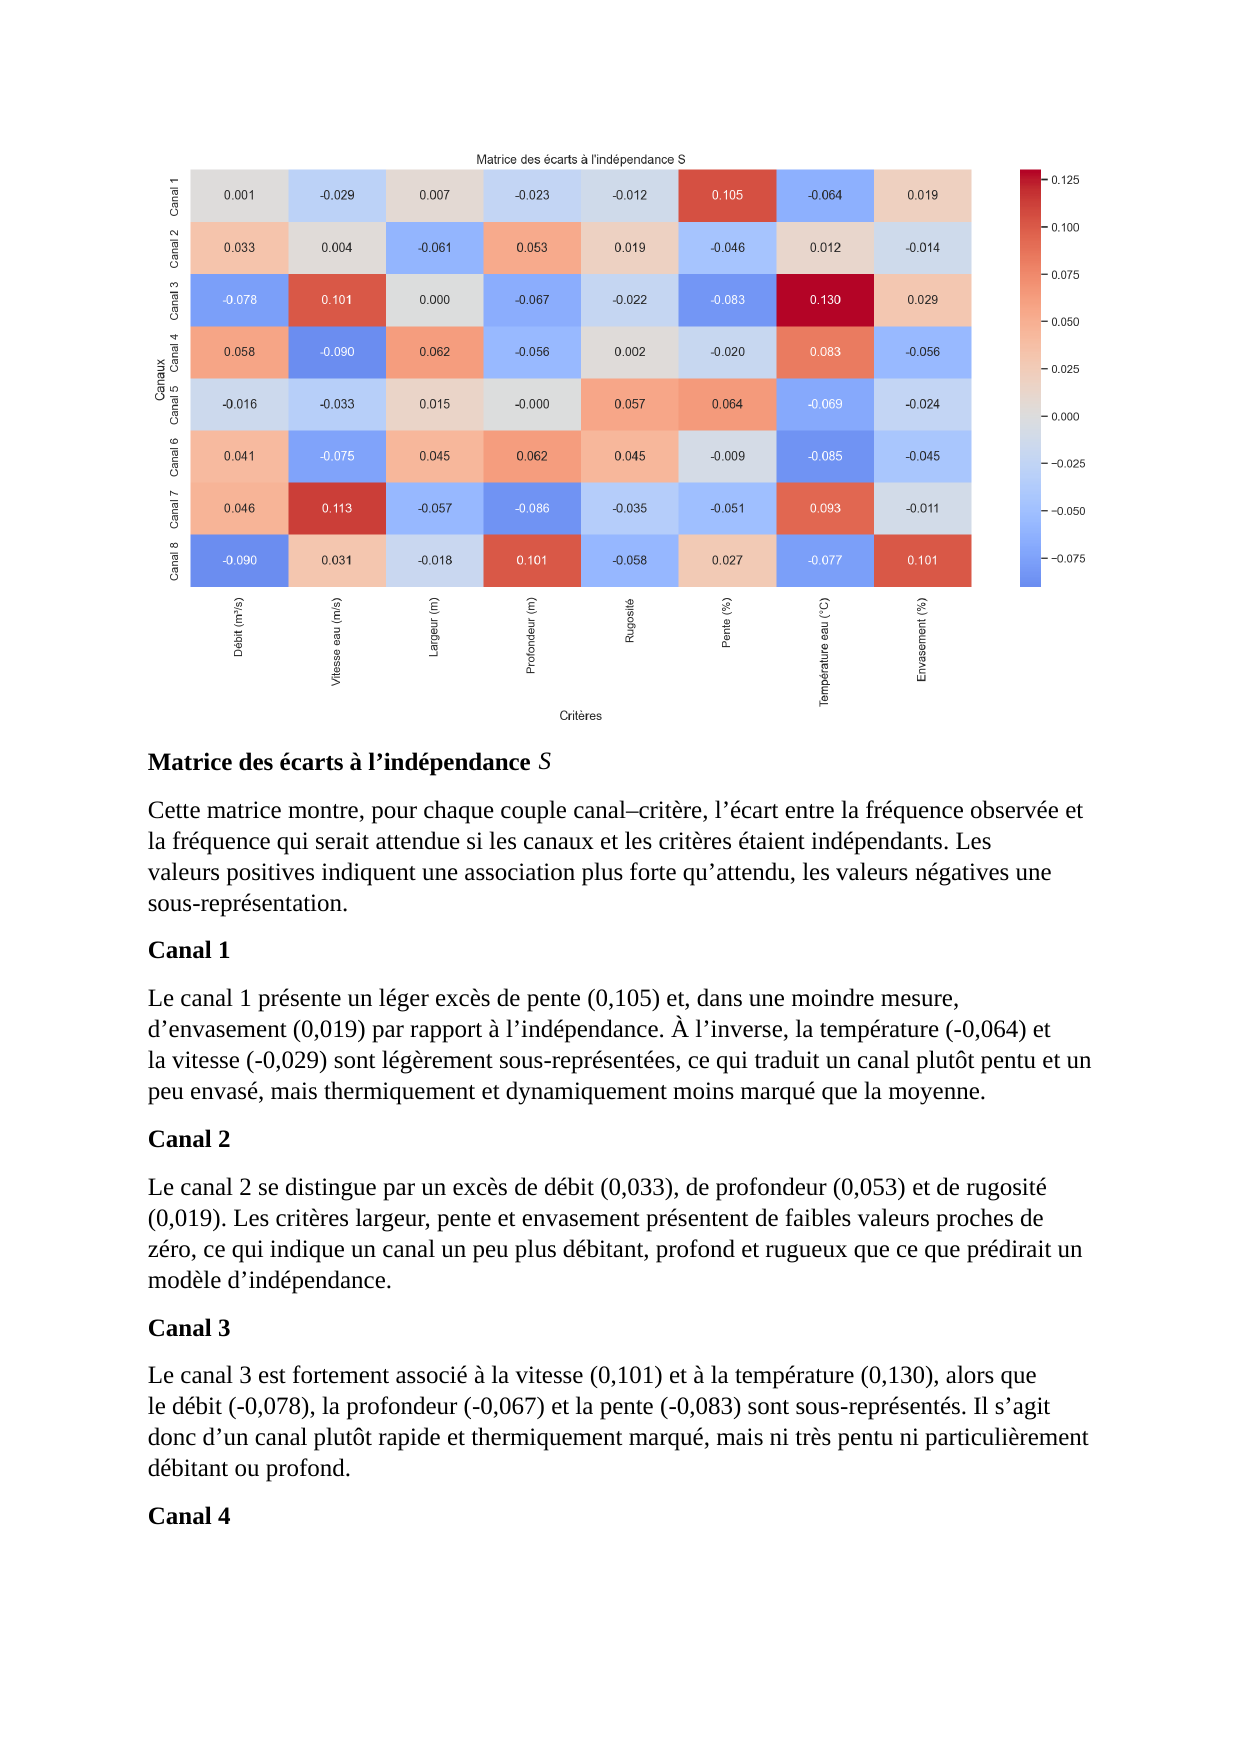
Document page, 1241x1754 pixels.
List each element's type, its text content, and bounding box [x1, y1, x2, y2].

text Le canal 1 présente un léger excès de pente (0,105) et, dans une moindre mesure, d’envasement (0,019) par rapport à l’indépendance. À l’inverse, la température (-0,064) et la vitesse (-0,029) sont légèrement sous-représentées, ce qui traduit un canal plutôt pentu et un peu envasé, mais thermiquement et dynamiquement moins marqué que la moyenne.​​ [148, 983, 1093, 1105]
text Canal 1 [148, 936, 1093, 964]
text Le canal 2 se distingue par un excès de débit (0,033), de profondeur (0,053) et de rugosité (0,019). Les critères largeur, pente et envasement présentent de faibles valeurs proches de zéro, ce qui indique un canal un peu plus débitant, profond et rugueux que ce que prédirait un modèle d’indépendance.​​ [148, 1172, 1093, 1294]
text Cette matrice montre, pour chaque couple canal–critère, l’écart entre la fréquence observée et la fréquence qui serait attendue si les canaux et les critères étaient indépendants. Les valeurs positives indiquent une association plus forte qu’attendu, les valeurs négatives une sous-représentation.​​ [148, 795, 1093, 917]
text Le canal 3 est fortement associé à la vitesse (0,101) et à la température (0,130), alors que le débit (-0,078), la profondeur (-0,067) et la pente (-0,083) sont sous-représentés. Il s’agit donc d’un canal plutôt rapide et thermiquement marqué, mais ni très pentu ni particulièrement débitant ou profond.​​ [148, 1360, 1093, 1482]
text Canal 4 [148, 1501, 1093, 1530]
text Canal 2 [148, 1124, 1093, 1153]
picture [147, 147, 1093, 729]
text Matrice des écarts à l’indépendance [148, 747, 1093, 776]
text Canal 3 [148, 1313, 1093, 1341]
